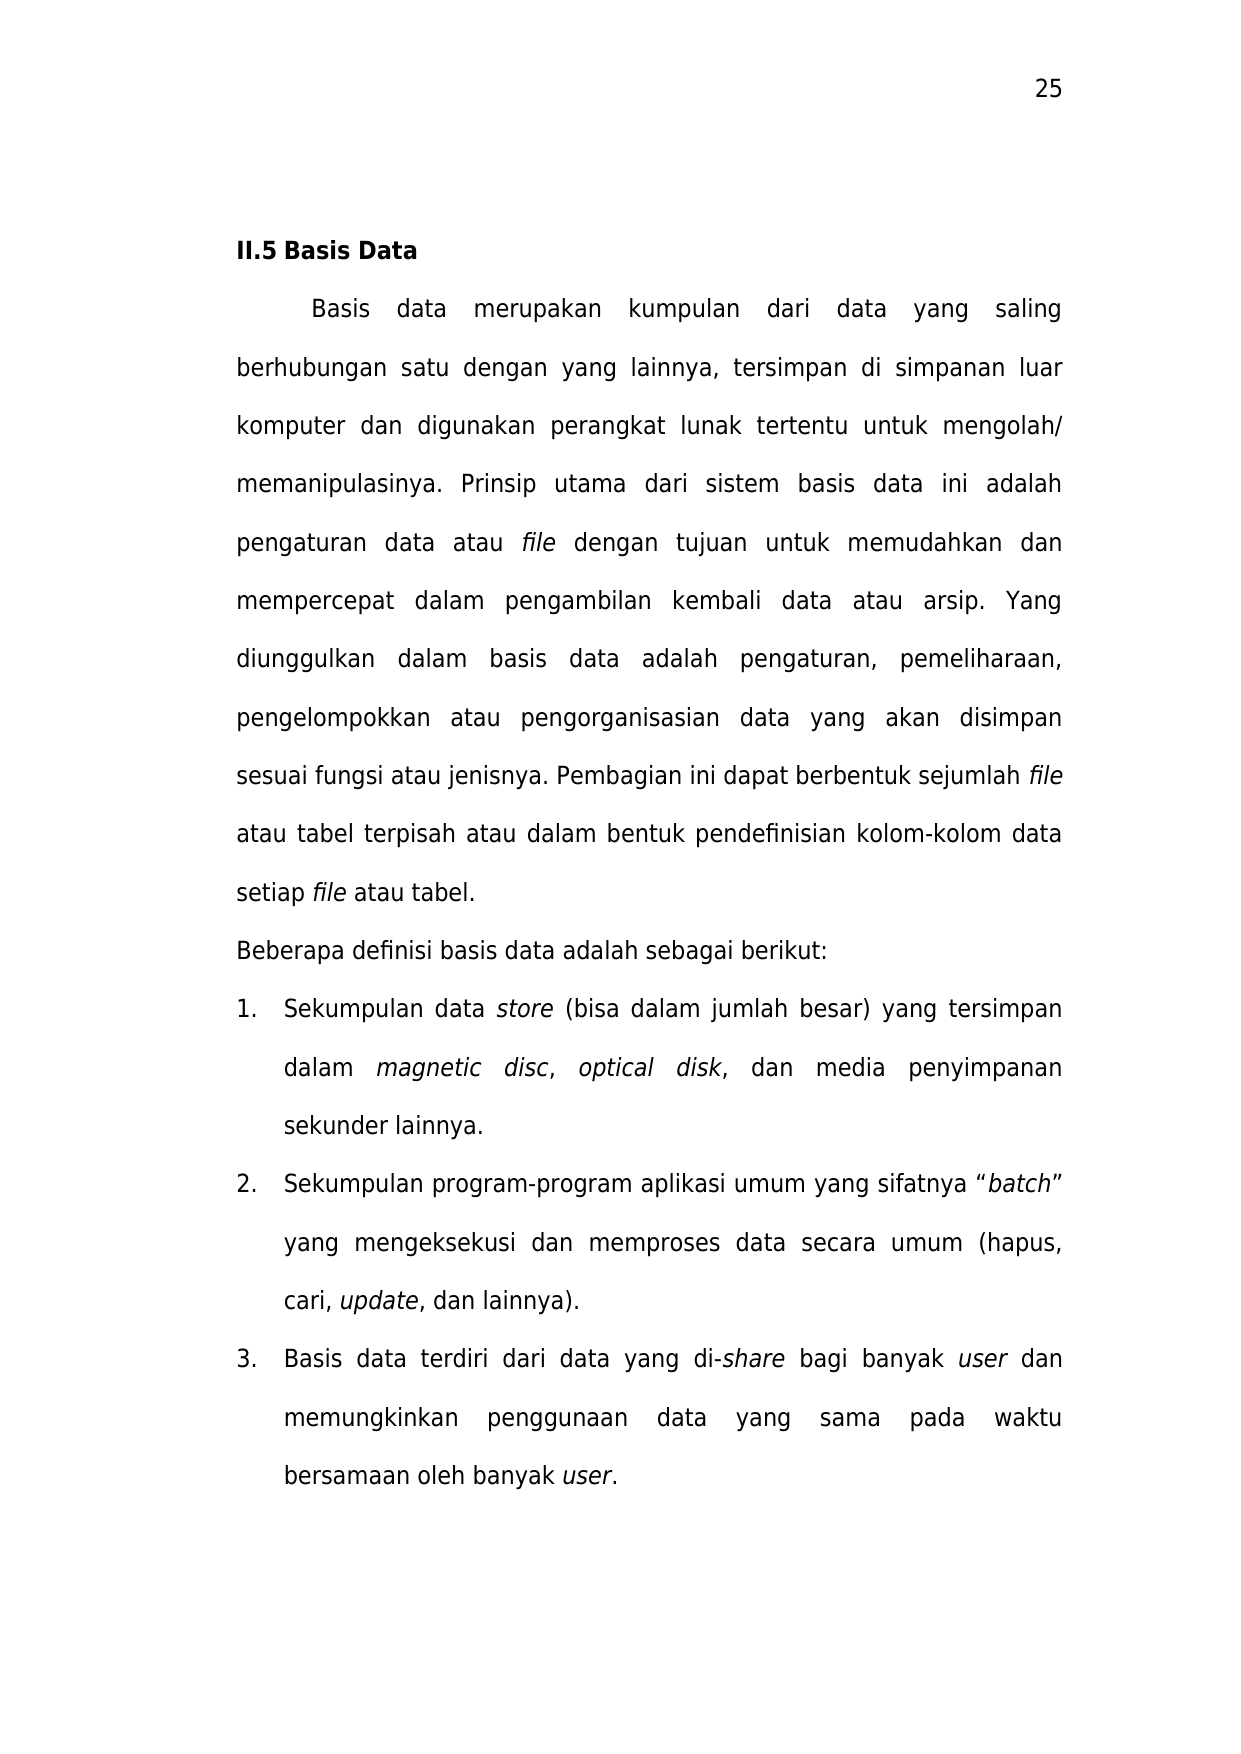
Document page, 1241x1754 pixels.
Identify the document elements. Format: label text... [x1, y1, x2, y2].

list Sekumpulan program-program aplikasi umum yang sifatnya “batch” yang mengeksekusi dan memproses data secara umum (hapus, cari, update, dan lainnya). [236, 1169, 1063, 1315]
subtitle Basis Data [236, 236, 1063, 265]
text Beberapa definisi basis data adalah sebagai berikut: [236, 936, 1063, 965]
list Sekumpulan data store (bisa dalam jumlah besar) yang tersimpan dalam magnetic disc, optical disk, dan media penyimpanan sekunder lainnya. [236, 994, 1063, 1140]
list Basis data terdiri dari data yang di-share bagi banyak user dan memungkinkan penggunaan data yang sama pada waktu bersamaan oleh banyak user. [236, 1344, 1063, 1490]
text Basis data merupakan kumpulan dari data yang saling berhubungan satu dengan yang lainnya, tersimpan di simpanan luar komputer dan digunakan perangkat lunak tertentu untuk mengolah/ memanipulasinya. Prinsip utama dari sistem basis data ini adalah pengaturan data atau file dengan tujuan untuk memudahkan dan mempercepat dalam pengambilan kembali data atau arsip. Yang diunggulkan dalam basis data adalah pengaturan, pemeliharaan, pengelompokkan atau pengorganisasian data yang akan disimpan sesuai fungsi atau jenisnya. Pembagian ini dapat berbentuk sejumlah file atau tabel terpisah atau dalam bentuk pendefinisian kolom-kolom data setiap file atau tabel. [236, 294, 1063, 907]
